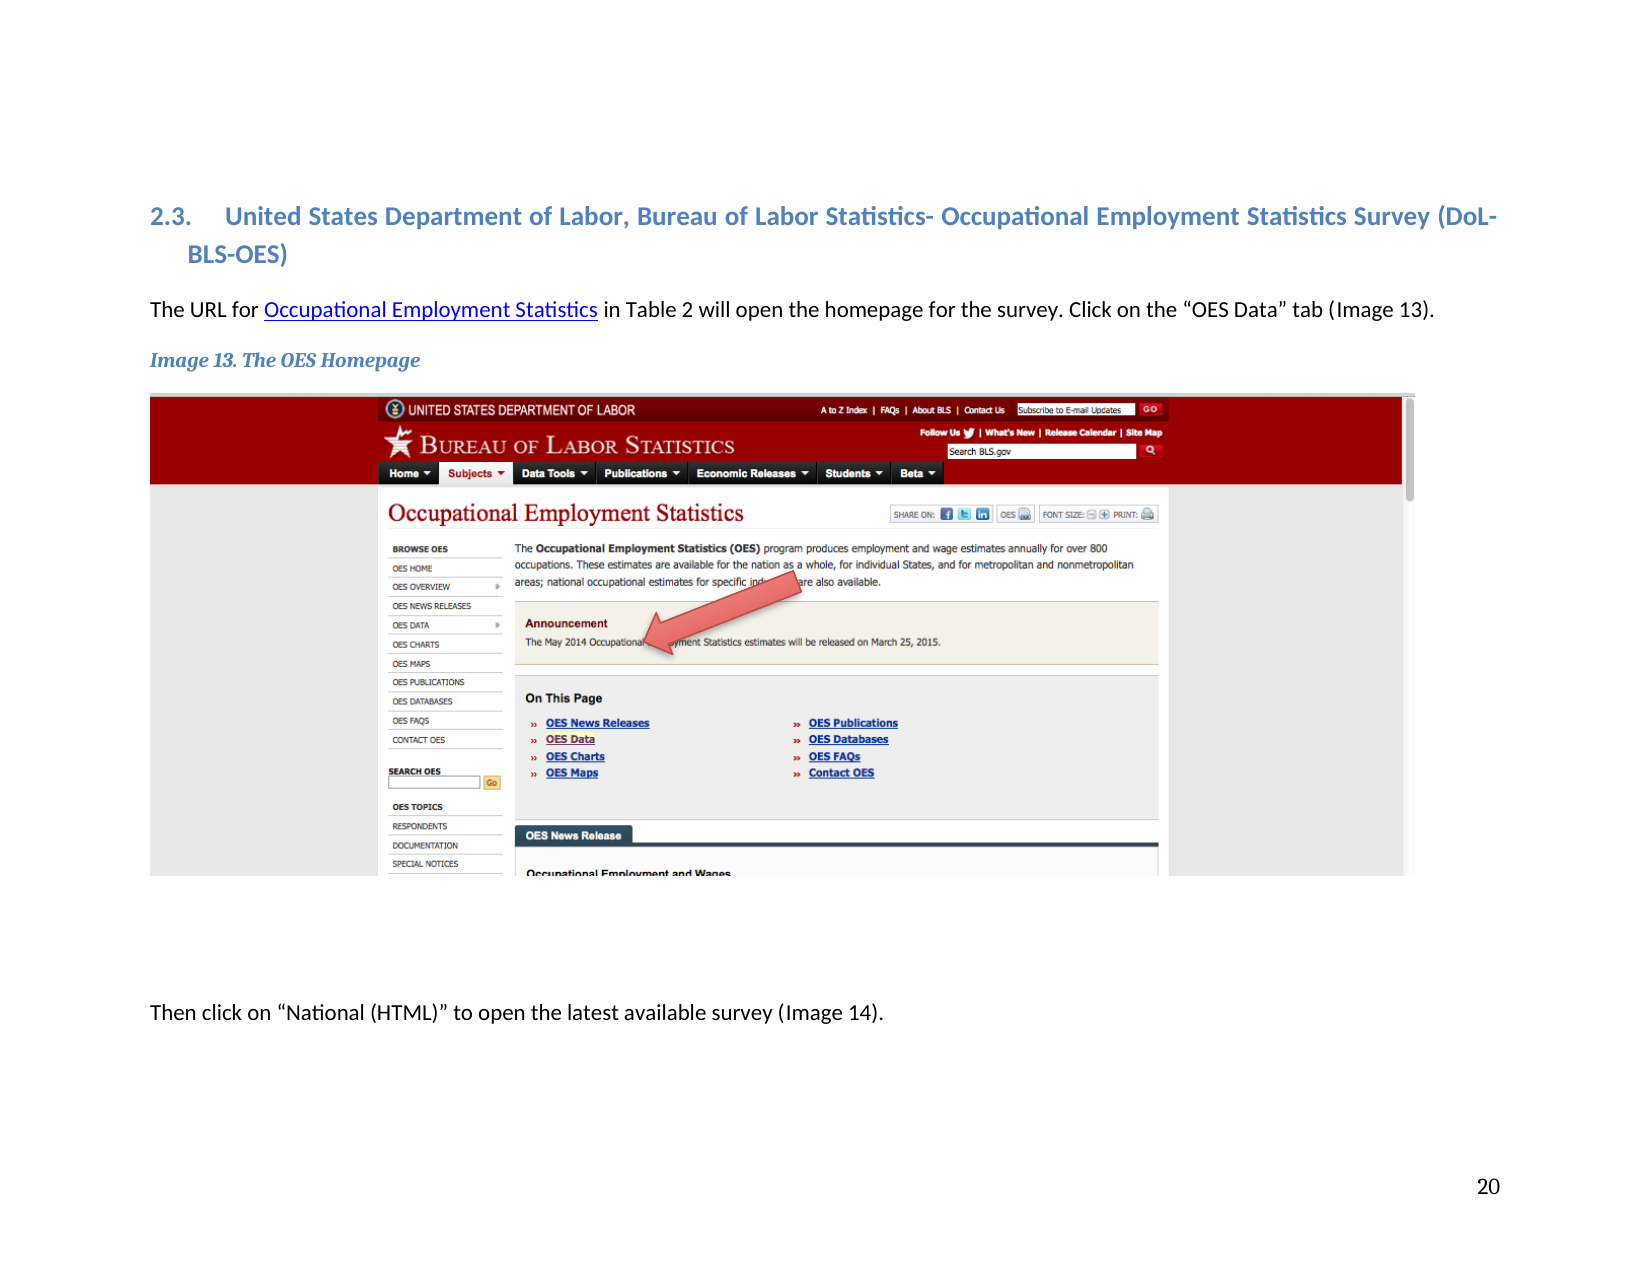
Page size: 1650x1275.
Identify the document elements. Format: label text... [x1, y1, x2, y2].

text Image 13. The OES Homepage [150, 348, 1500, 372]
text United States Department of Labor, Bureau of Labor Statistics- Occupational Employment Statistics Survey (DoL-BLS-OES) [150, 199, 1500, 270]
text The URL for Occupational Employment Statistics in Table 2 will open the homepage for the survey. Click on the “OES Data” tab (Image 13). [150, 296, 1500, 323]
text Then click on “National (HTML)” to open the latest available survey (Image 14). [150, 998, 1500, 1026]
picture [150, 393, 1415, 876]
